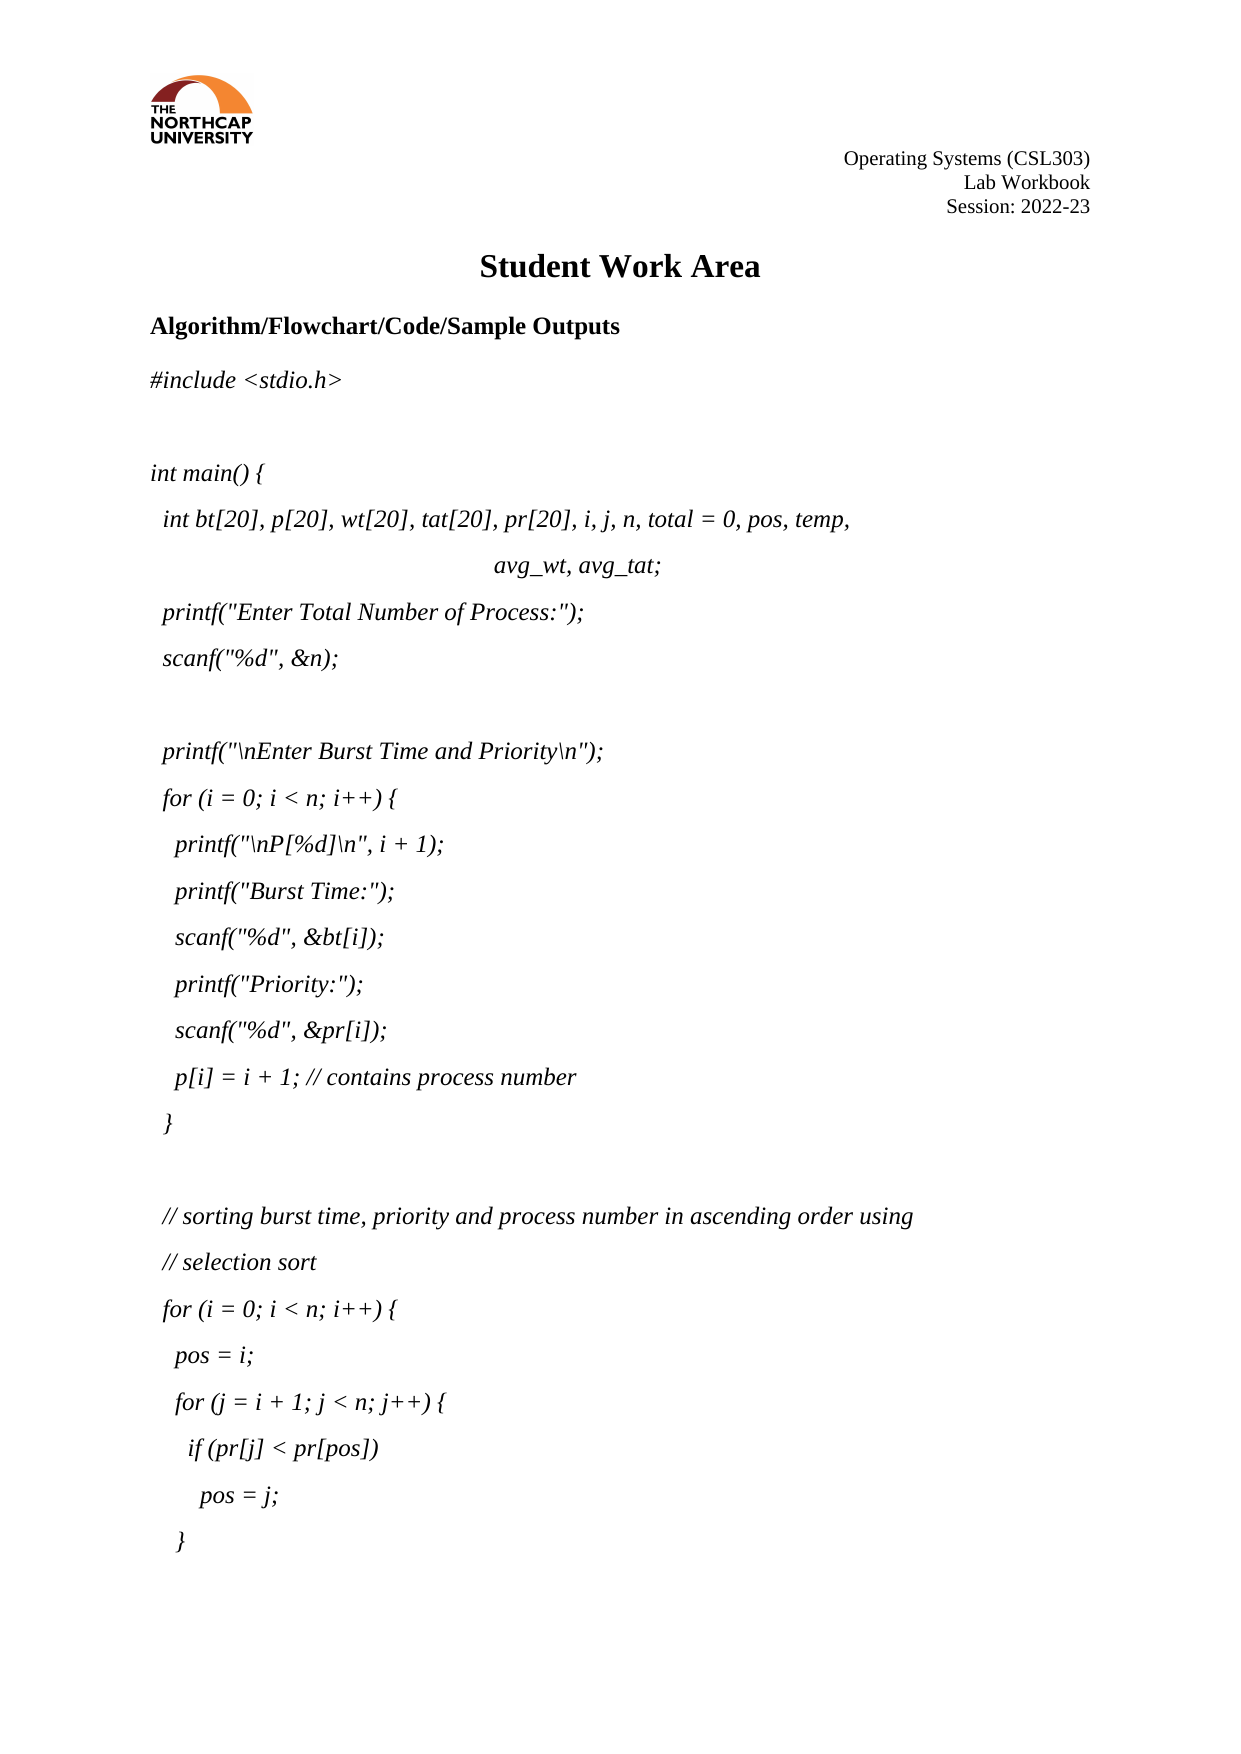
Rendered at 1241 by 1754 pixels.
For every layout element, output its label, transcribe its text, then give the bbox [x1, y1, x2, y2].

text scanf("%d", &pr[i]); [150, 1015, 1090, 1044]
text for (i = 0; i < n; i++) { [150, 783, 1090, 812]
text scanf("%d", &bt[i]); [150, 922, 1090, 951]
text printf("\nP[%d]\n", i + 1); [150, 829, 1090, 858]
text // sorting burst time, priority and process number in ascending order using [150, 1201, 1090, 1230]
text for (j = i + 1; j < n; j++) { [150, 1387, 1090, 1416]
text } [150, 1526, 1090, 1555]
text // selection sort [150, 1247, 1090, 1276]
text int bt[20], p[20], wt[20], tat[20], pr[20], i, j, n, total = 0, pos, temp, [150, 504, 1090, 533]
text printf("\nEnter Burst Time and Priority\n"); [150, 736, 1090, 765]
text pos = i; [150, 1340, 1090, 1369]
picture [150, 73, 254, 146]
text Student Work Area [150, 246, 1090, 284]
text p[i] = i + 1; // contains process number [150, 1062, 1090, 1090]
text int main() { [150, 458, 1090, 486]
text Algorithm/Flowchart/Code/Sample Outputs [150, 311, 1090, 340]
text pos = j; [150, 1480, 1090, 1508]
text #include <stdio.h> [150, 365, 1090, 393]
text for (i = 0; i < n; i++) { [150, 1294, 1090, 1323]
text printf("Enter Total Number of Process:"); [150, 597, 1090, 626]
text avg_wt, avg_tat; [150, 551, 1090, 579]
text } [150, 1108, 1090, 1137]
text printf("Priority:"); [150, 969, 1090, 997]
text scanf("%d", &n); [150, 643, 1090, 672]
text printf("Burst Time:"); [150, 876, 1090, 904]
text if (pr[j] < pr[pos]) [150, 1433, 1090, 1462]
